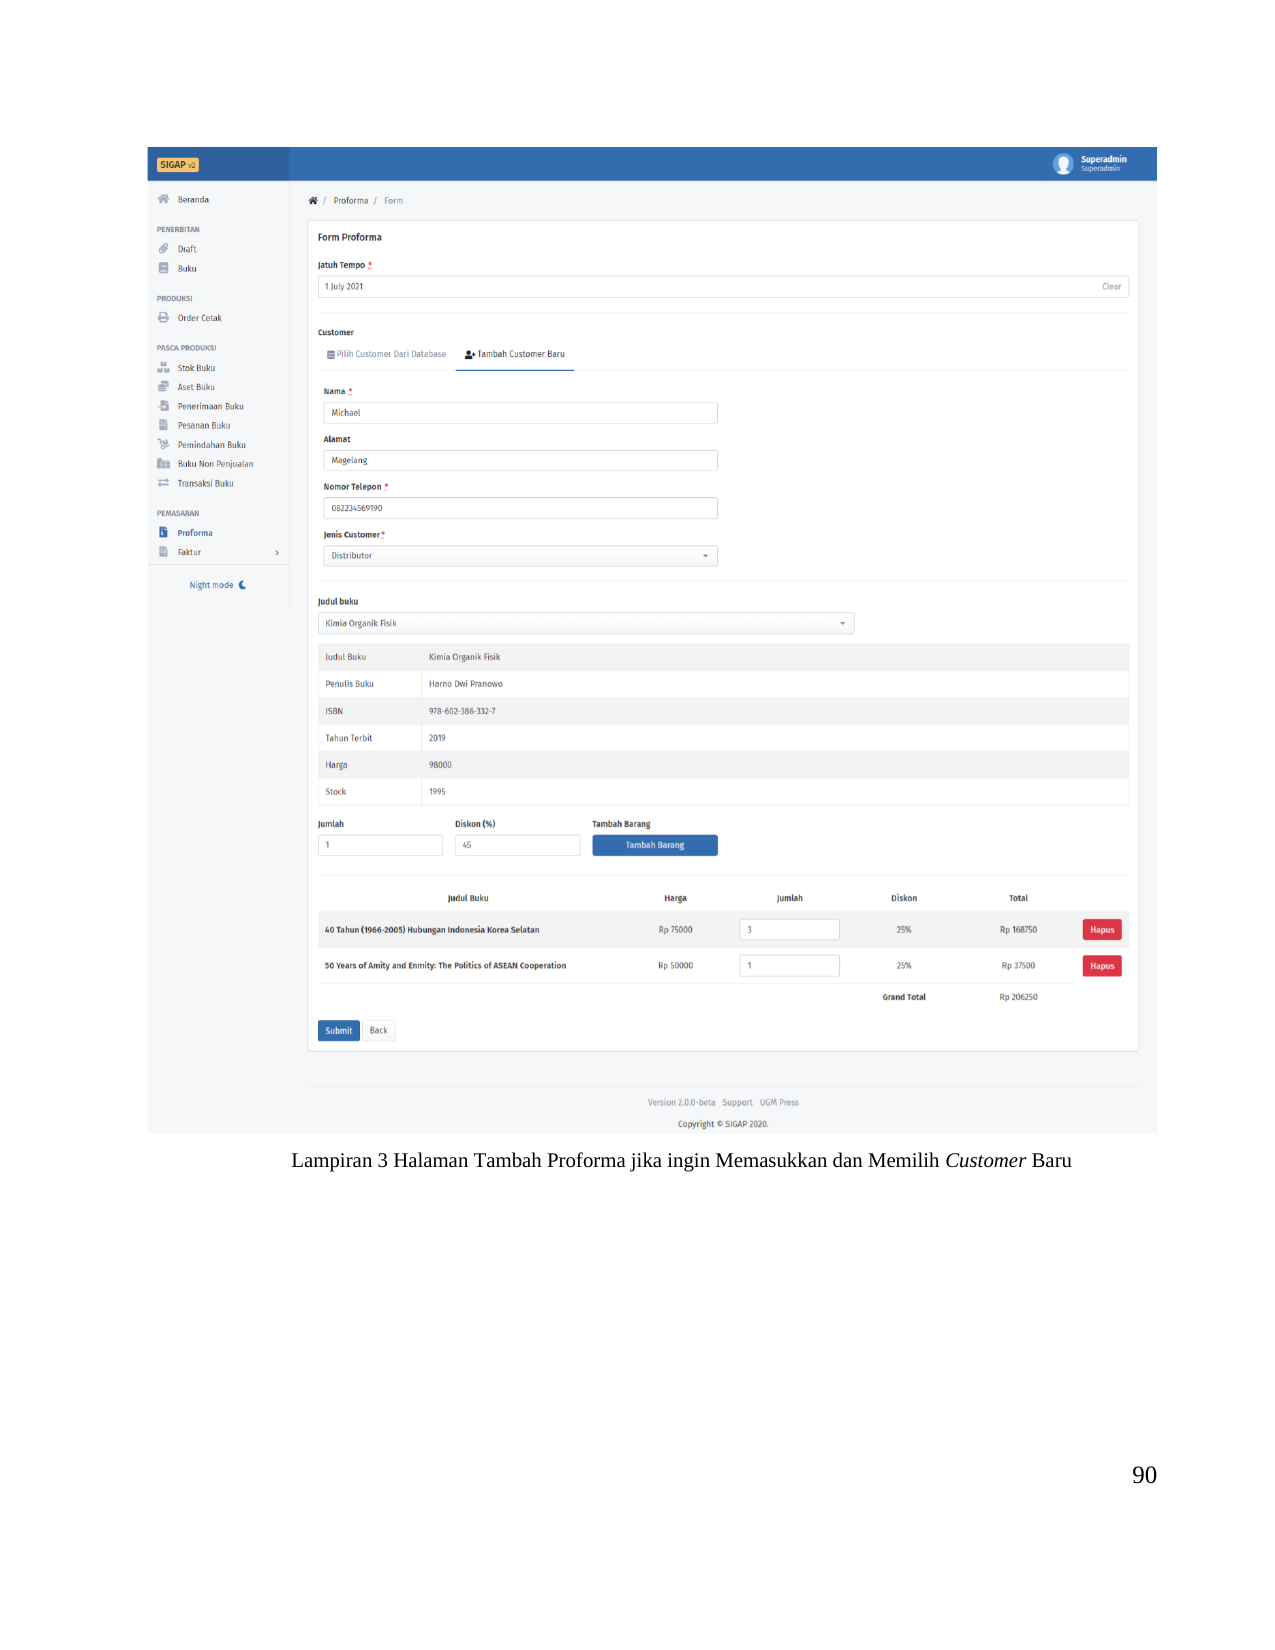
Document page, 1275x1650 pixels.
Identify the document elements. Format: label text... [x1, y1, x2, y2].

text Lampiran 3 Halaman Tambah Proforma jika ingin Memasukkan dan Memilih Customer Baru [148, 1148, 1157, 1172]
picture [147, 147, 1157, 1134]
